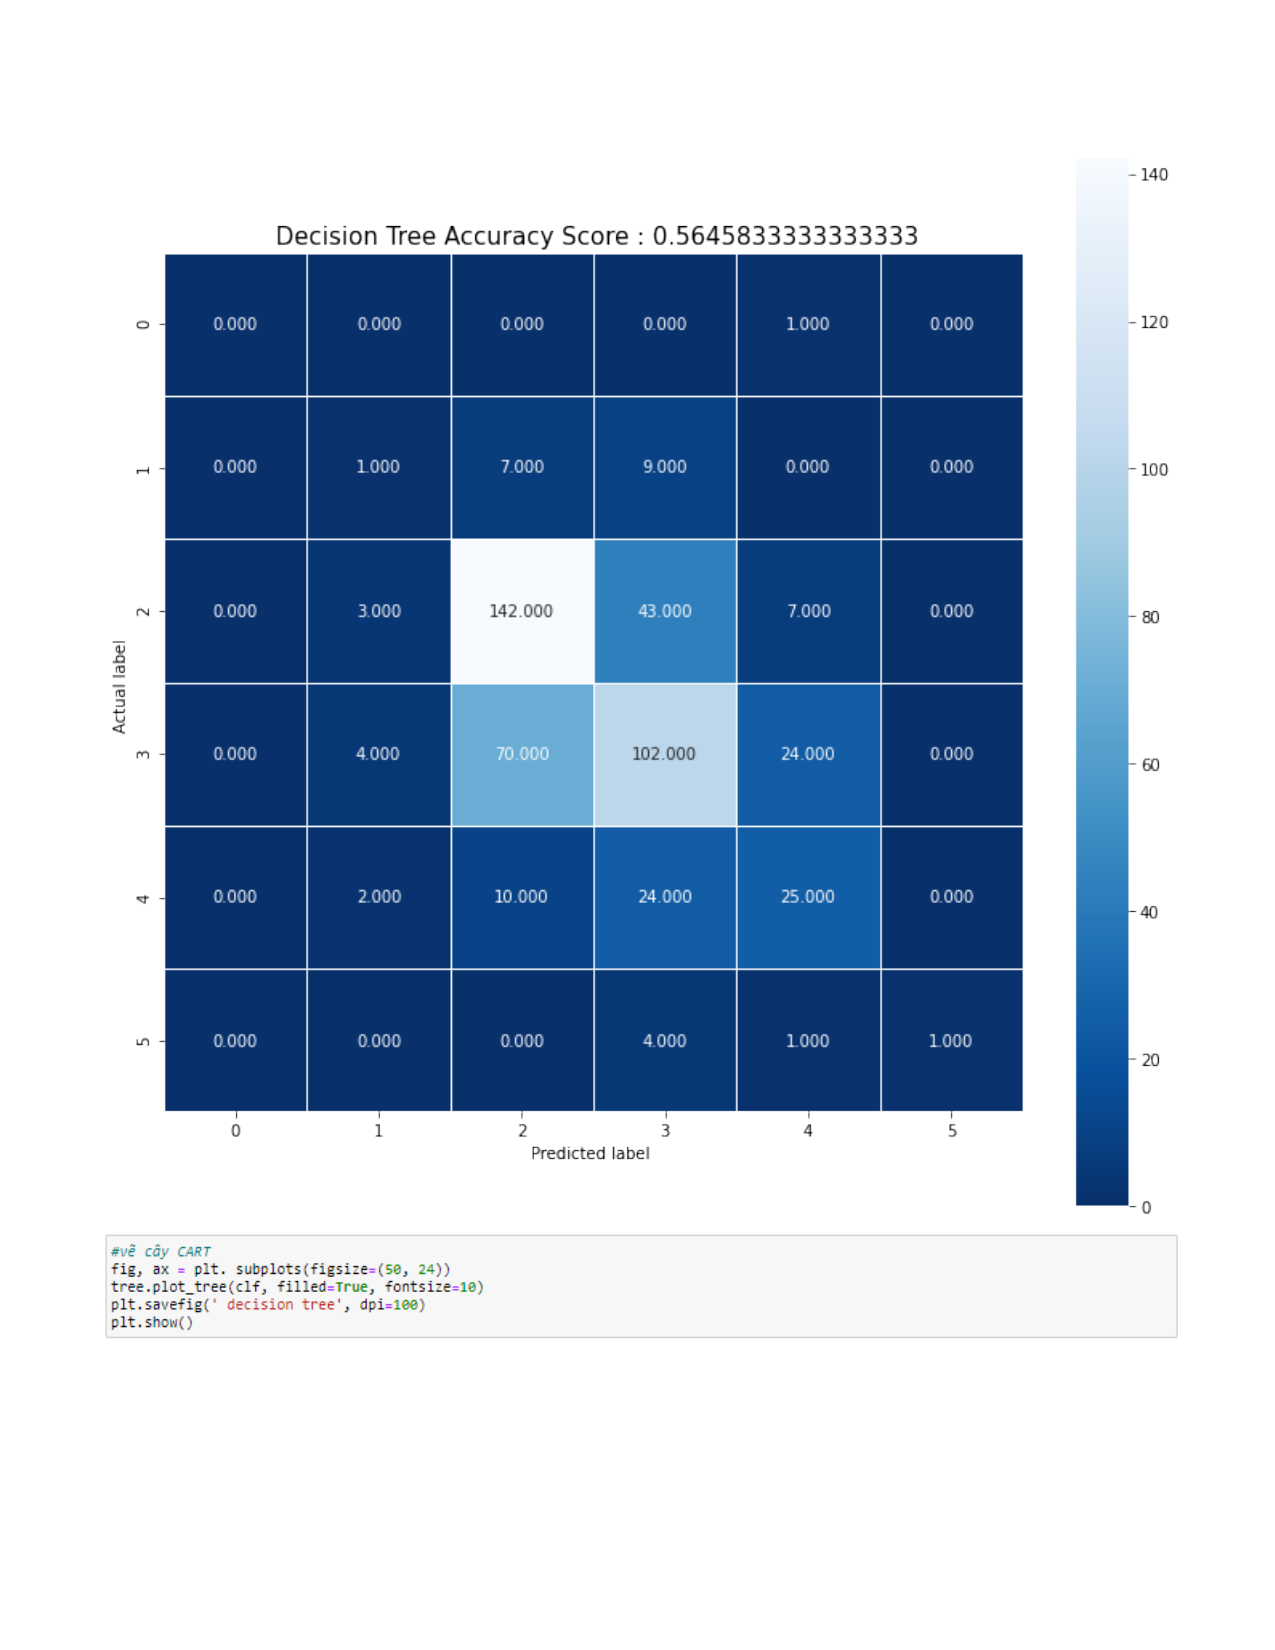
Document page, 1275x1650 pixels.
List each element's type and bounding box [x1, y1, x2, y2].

picture [103, 150, 1182, 1227]
picture [103, 1229, 1182, 1341]
